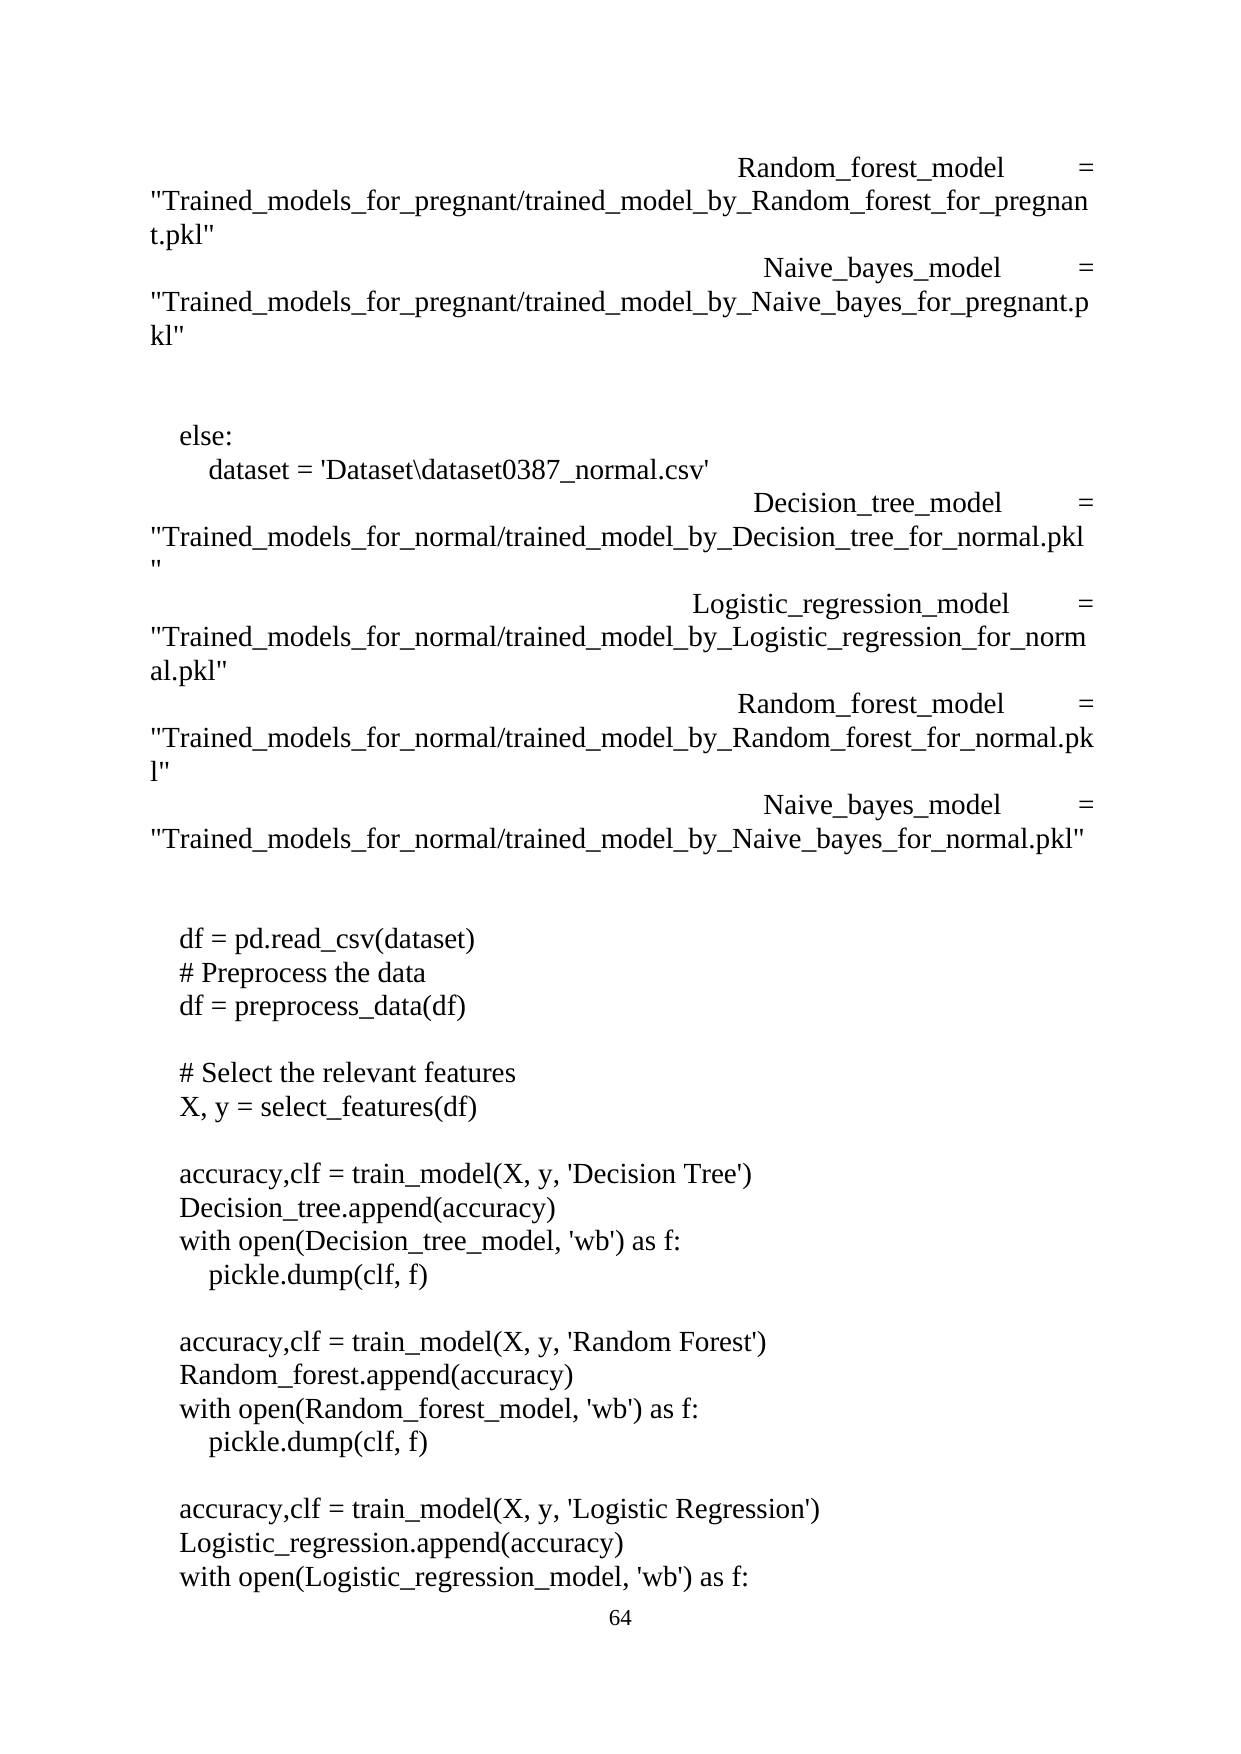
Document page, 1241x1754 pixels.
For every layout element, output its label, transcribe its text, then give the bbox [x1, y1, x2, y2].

text Random_forest_model = "Trained_models_for_normal/trained_model_by_Random_forest_for_normal.pkl" [150, 687, 1094, 787]
text # Preprocess the data [150, 955, 1094, 988]
text Random_forest_model = "Trained_models_for_pregnant/trained_model_by_Random_forest_for_pregnant.pkl" [150, 150, 1094, 251]
text Naive_bayes_model = "Trained_models_for_normal/trained_model_by_Naive_bayes_for_normal.pkl" [150, 787, 1094, 854]
text accuracy,clf = train_model(X, y, 'Logistic Regression') [150, 1492, 1094, 1525]
text X, y = select_features(df) [150, 1089, 1094, 1123]
text with open(Logistic_regression_model, 'wb') as f: [150, 1559, 1094, 1592]
text Logistic_regression.append(accuracy) [150, 1525, 1094, 1559]
text df = pd.read_csv(dataset) [150, 921, 1094, 955]
text Decision_tree_model = "Trained_models_for_normal/trained_model_by_Decision_tree_for_normal.pkl" [150, 485, 1094, 586]
text accuracy,clf = train_model(X, y, 'Decision Tree') [150, 1156, 1094, 1190]
text accuracy,clf = train_model(X, y, 'Random Forest') [150, 1324, 1094, 1357]
text with open(Random_forest_model, 'wb') as f: [150, 1391, 1094, 1424]
text Random_forest.append(accuracy) [150, 1357, 1094, 1391]
text pickle.dump(clf, f) [150, 1257, 1094, 1290]
text with open(Decision_tree_model, 'wb') as f: [150, 1223, 1094, 1257]
text else: [150, 418, 1094, 452]
text Naive_bayes_model = "Trained_models_for_pregnant/trained_model_by_Naive_bayes_for_pregnant.pkl" [150, 251, 1094, 351]
text pickle.dump(clf, f) [150, 1424, 1094, 1458]
text # Select the relevant features [150, 1056, 1094, 1089]
text Decision_tree.append(accuracy) [150, 1190, 1094, 1223]
text df = preprocess_data(df) [150, 988, 1094, 1022]
text dataset = 'Dataset\dataset0387_normal.csv' [150, 452, 1094, 485]
text Logistic_regression_model = "Trained_models_for_normal/trained_model_by_Logistic_regression_for_normal.pkl" [150, 586, 1094, 687]
